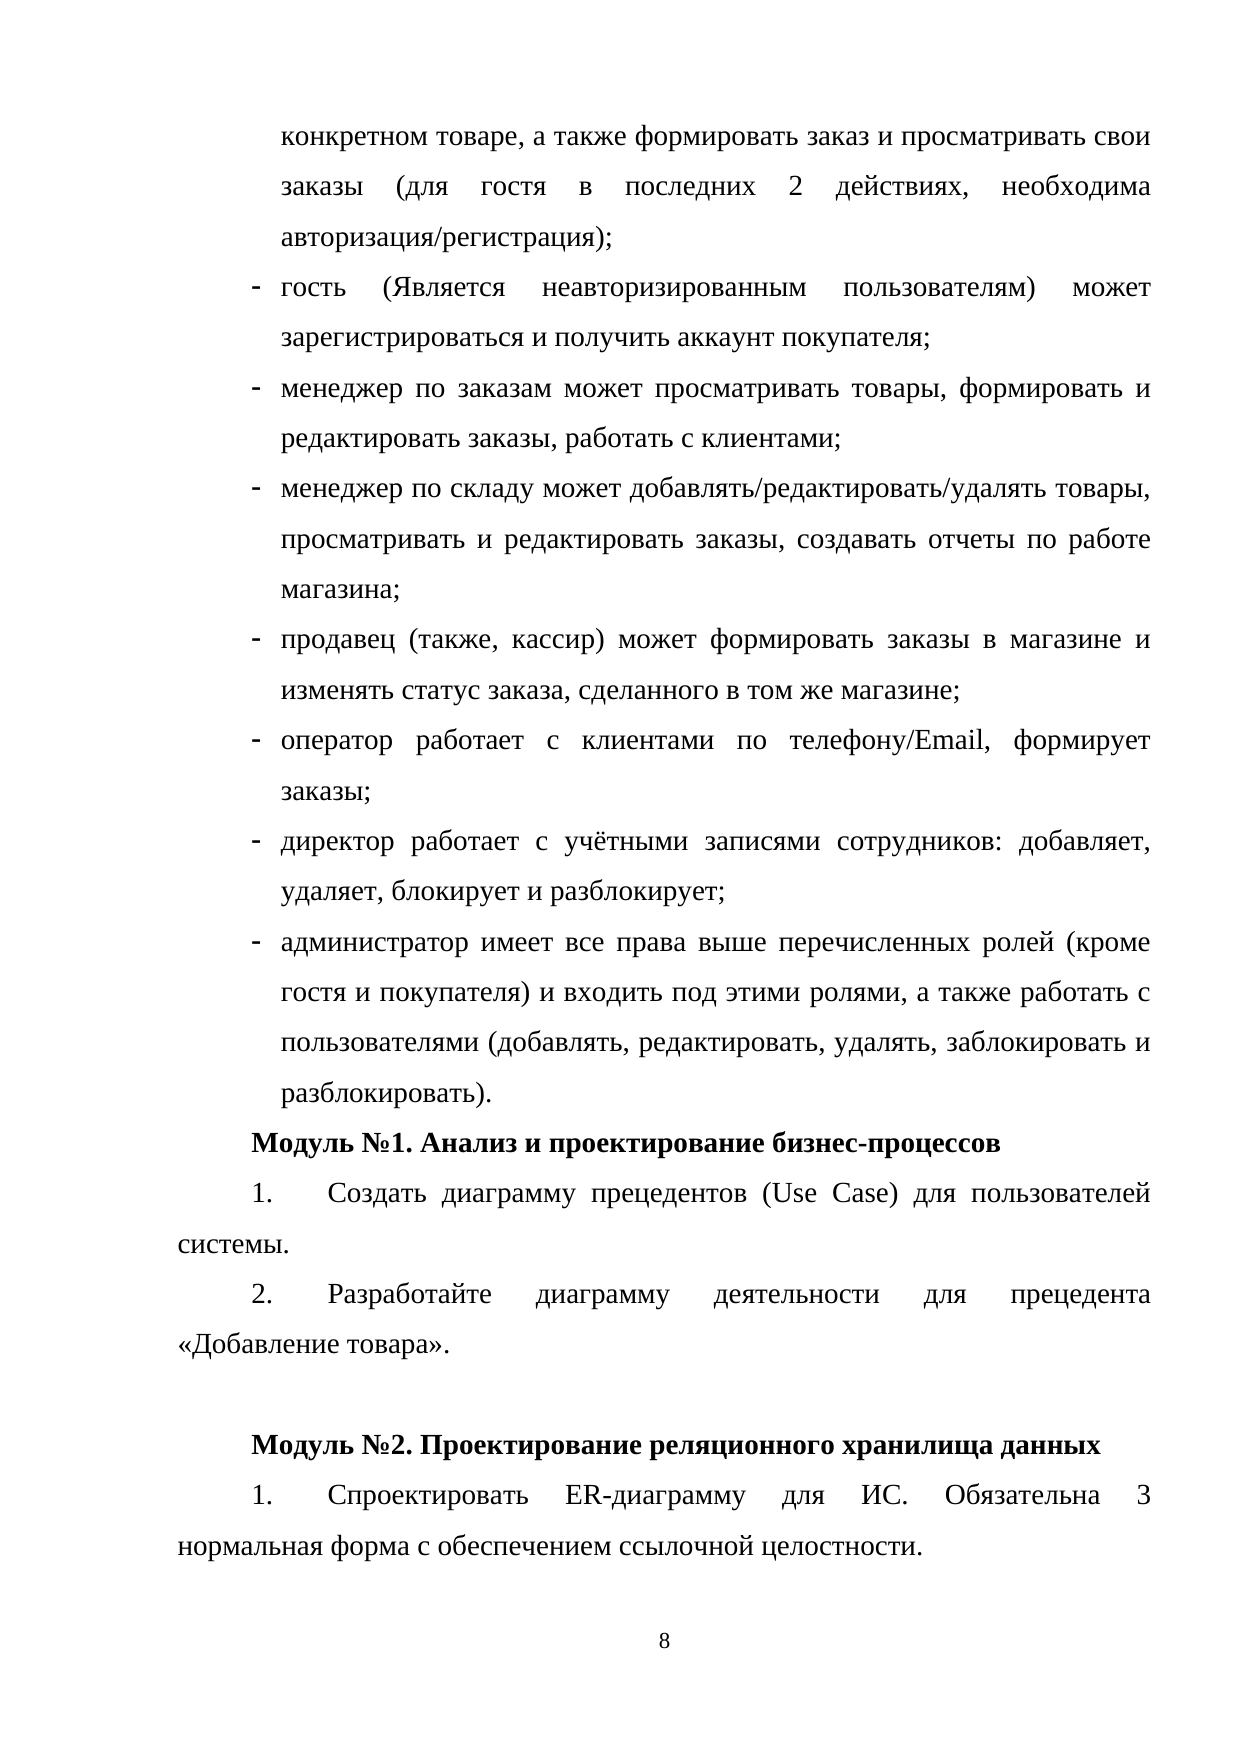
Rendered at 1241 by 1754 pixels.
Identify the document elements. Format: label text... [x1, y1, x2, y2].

text Модуль №1. Анализ и проектирование бизнес-процессов [177, 1125, 1152, 1159]
list администратор имеет все права выше перечисленных ролей (кроме гостя и покупателя) и входить под этими ролями, а также работать с пользователями (добавлять, редактировать, удалять, заблокировать и разблокировать). [251, 924, 1152, 1108]
list директор работает с учётными записями сотрудников: добавляет, удаляет, блокирует и разблокирует; [251, 823, 1152, 907]
list Разработайте диаграмму деятельности для прецедента «Добавление товара». [177, 1276, 1152, 1360]
list Спроектировать ER-диаграмму для ИС. Обязательна 3 нормальная форма с обеспечением ссылочной целостности. [177, 1477, 1152, 1561]
list Создать диаграмму прецедентов (Use Case) для пользователей системы. [177, 1175, 1152, 1259]
text Модуль №2. Проектирование реляционного хранилища данных [177, 1427, 1152, 1461]
list оператор работает с клиентами по телефону/Email, формирует заказы; [251, 722, 1152, 806]
list продавец (также, кассир) может формировать заказы в магазине и изменять статус заказа, сделанного в том же магазине; [251, 622, 1152, 706]
list менеджер по заказам может просматривать товары, формировать и редактировать заказы, работать с клиентами; [251, 370, 1152, 454]
list гость (Является неавторизированным пользователям) может зарегистрироваться и получить аккаунт покупателя; [251, 269, 1152, 353]
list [251, 118, 1152, 252]
list менеджер по складу может добавлять/редактировать/удалять товары, просматривать и редактировать заказы, создавать отчеты по работе магазина; [251, 471, 1152, 605]
